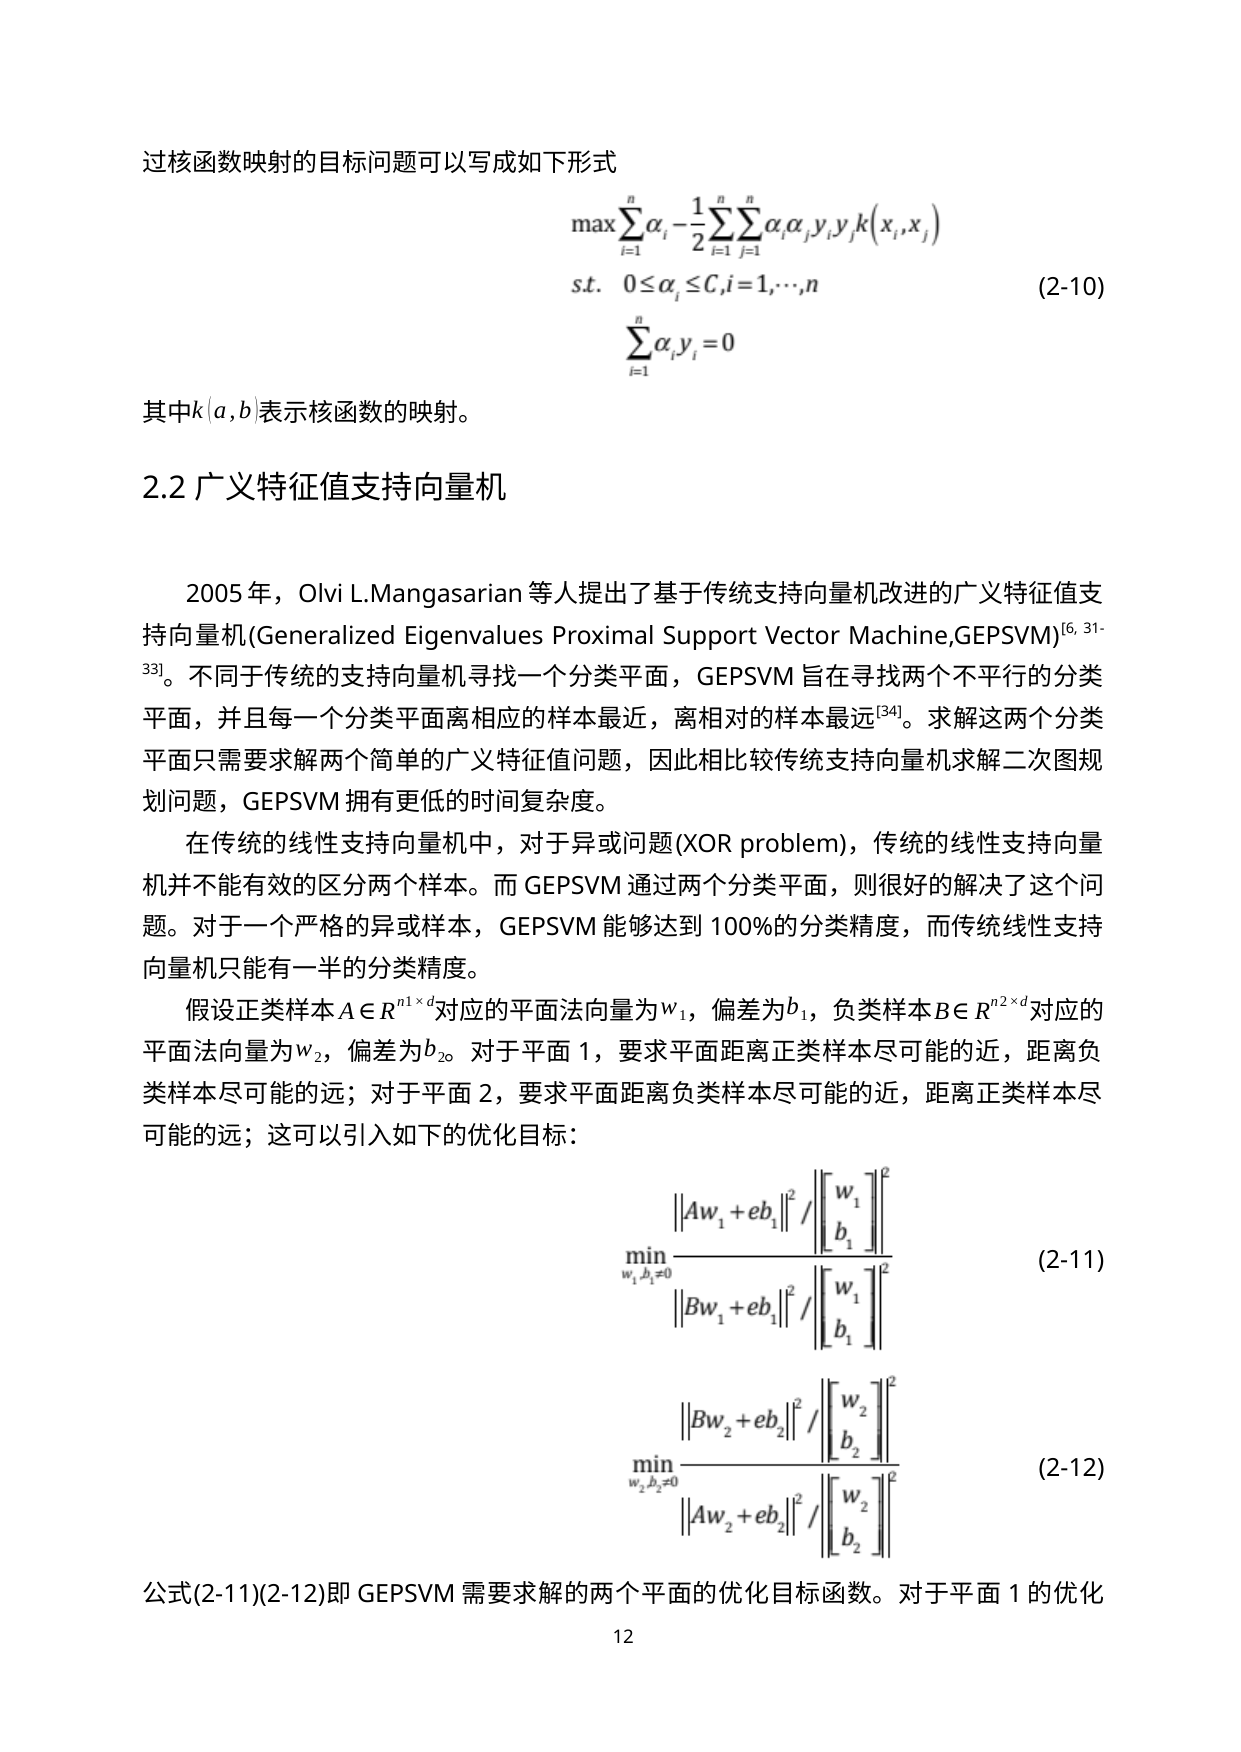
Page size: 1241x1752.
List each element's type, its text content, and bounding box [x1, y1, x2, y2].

text (2-11) [142, 1154, 1104, 1362]
subtitle 2.2 广义特征值支持向量机 [142, 458, 1104, 511]
text (2-10) [142, 181, 1104, 390]
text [142, 140, 1104, 181]
text 2005年，Olvi L.Mangasarian等人提出了基于传统支持向量机改进的广义特征值支持向量机(Generalized Eigenvalues Proximal Support Vector Machine,GEPSVM)[6, 31-33]。不同于传统的支持向量机寻找一个分类平面，GEPSVM旨在寻找两个不平行的分类平面，并且每一个分类平面离相应的样本最近，离相对的样本最远[34]。求解这两个分类平面只需要求解两个简单的广义特征值问题，因此相比较传统支持向量机求解二次图规划问题，GEPSVM拥有更低的时间复杂度。 [142, 571, 1104, 821]
text (2-12) [142, 1362, 1104, 1571]
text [142, 1571, 1104, 1612]
text 在传统的线性支持向量机中，对于异或问题(XOR problem)，传统的线性支持向量机并不能有效的区分两个样本。而GEPSVM通过两个分类平面，则很好的解决了这个问题。对于一个严格的异或样本，GEPSVM能够达到100%的分类精度，而传统线性支持向量机只能有一半的分类精度。 [142, 821, 1104, 987]
text 其中表示核函数的映射。 [142, 390, 1104, 431]
text 假设正类样本对应的平面法向量为，偏差为，负类样本对应的平面法向量为，偏差为。对于平面1，要求平面距离正类样本尽可能的近，距离负类样本尽可能的远；对于平面2，要求平面距离负类样本尽可能的近，距离正类样本尽可能的远；这可以引入如下的优化目标： [142, 987, 1104, 1154]
